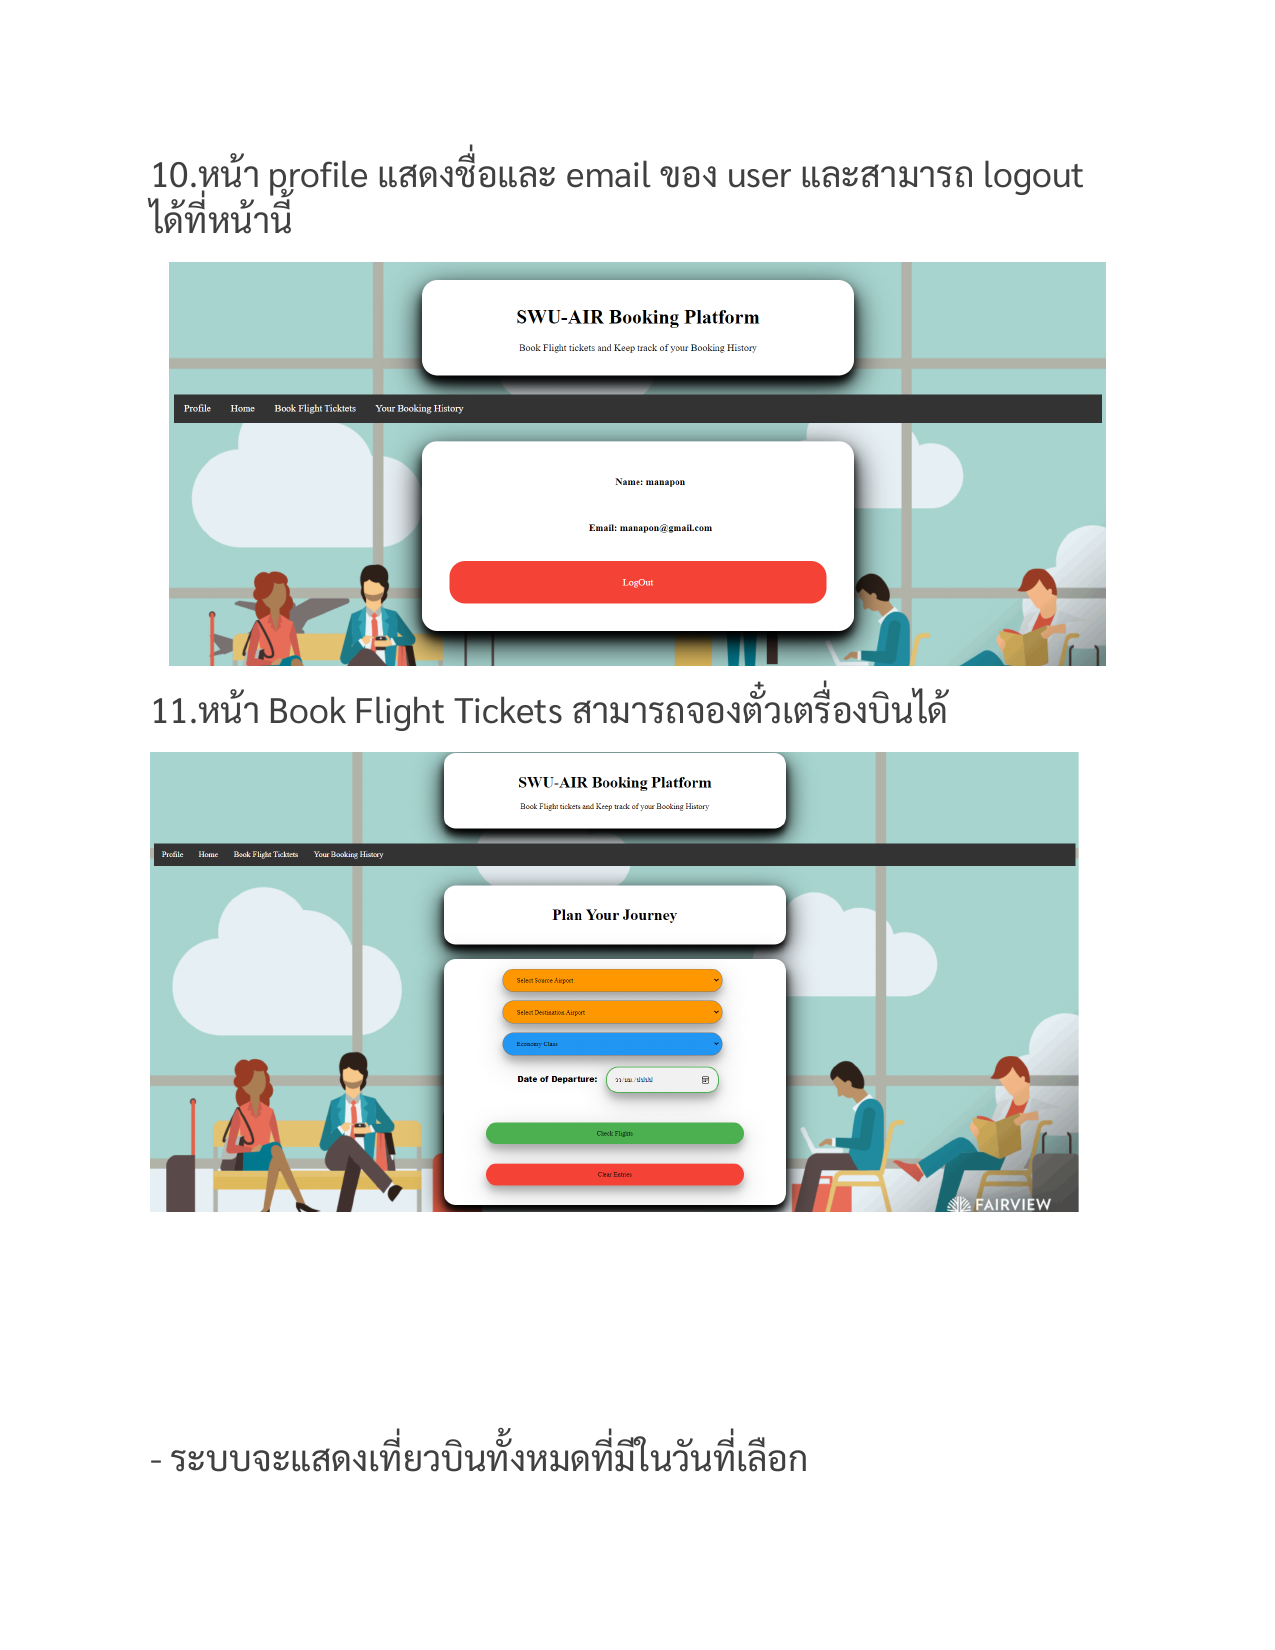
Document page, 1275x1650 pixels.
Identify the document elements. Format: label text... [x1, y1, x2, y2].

picture [169, 262, 1106, 666]
text 11.หน้า Book Flight Tickets สามารถจองตั๋วเตรื่องบินได้ [150, 686, 1125, 732]
text 10.หน้า profile แสดงชื่อและ email ของ user และสามารถ logout ได้ที่หน้านี้ [150, 150, 1125, 242]
text - ระบบจะแสดงเที่ยวบินทั้งหมดที่มีในวันที่เลือก [150, 1433, 1125, 1479]
picture [150, 752, 1079, 1212]
